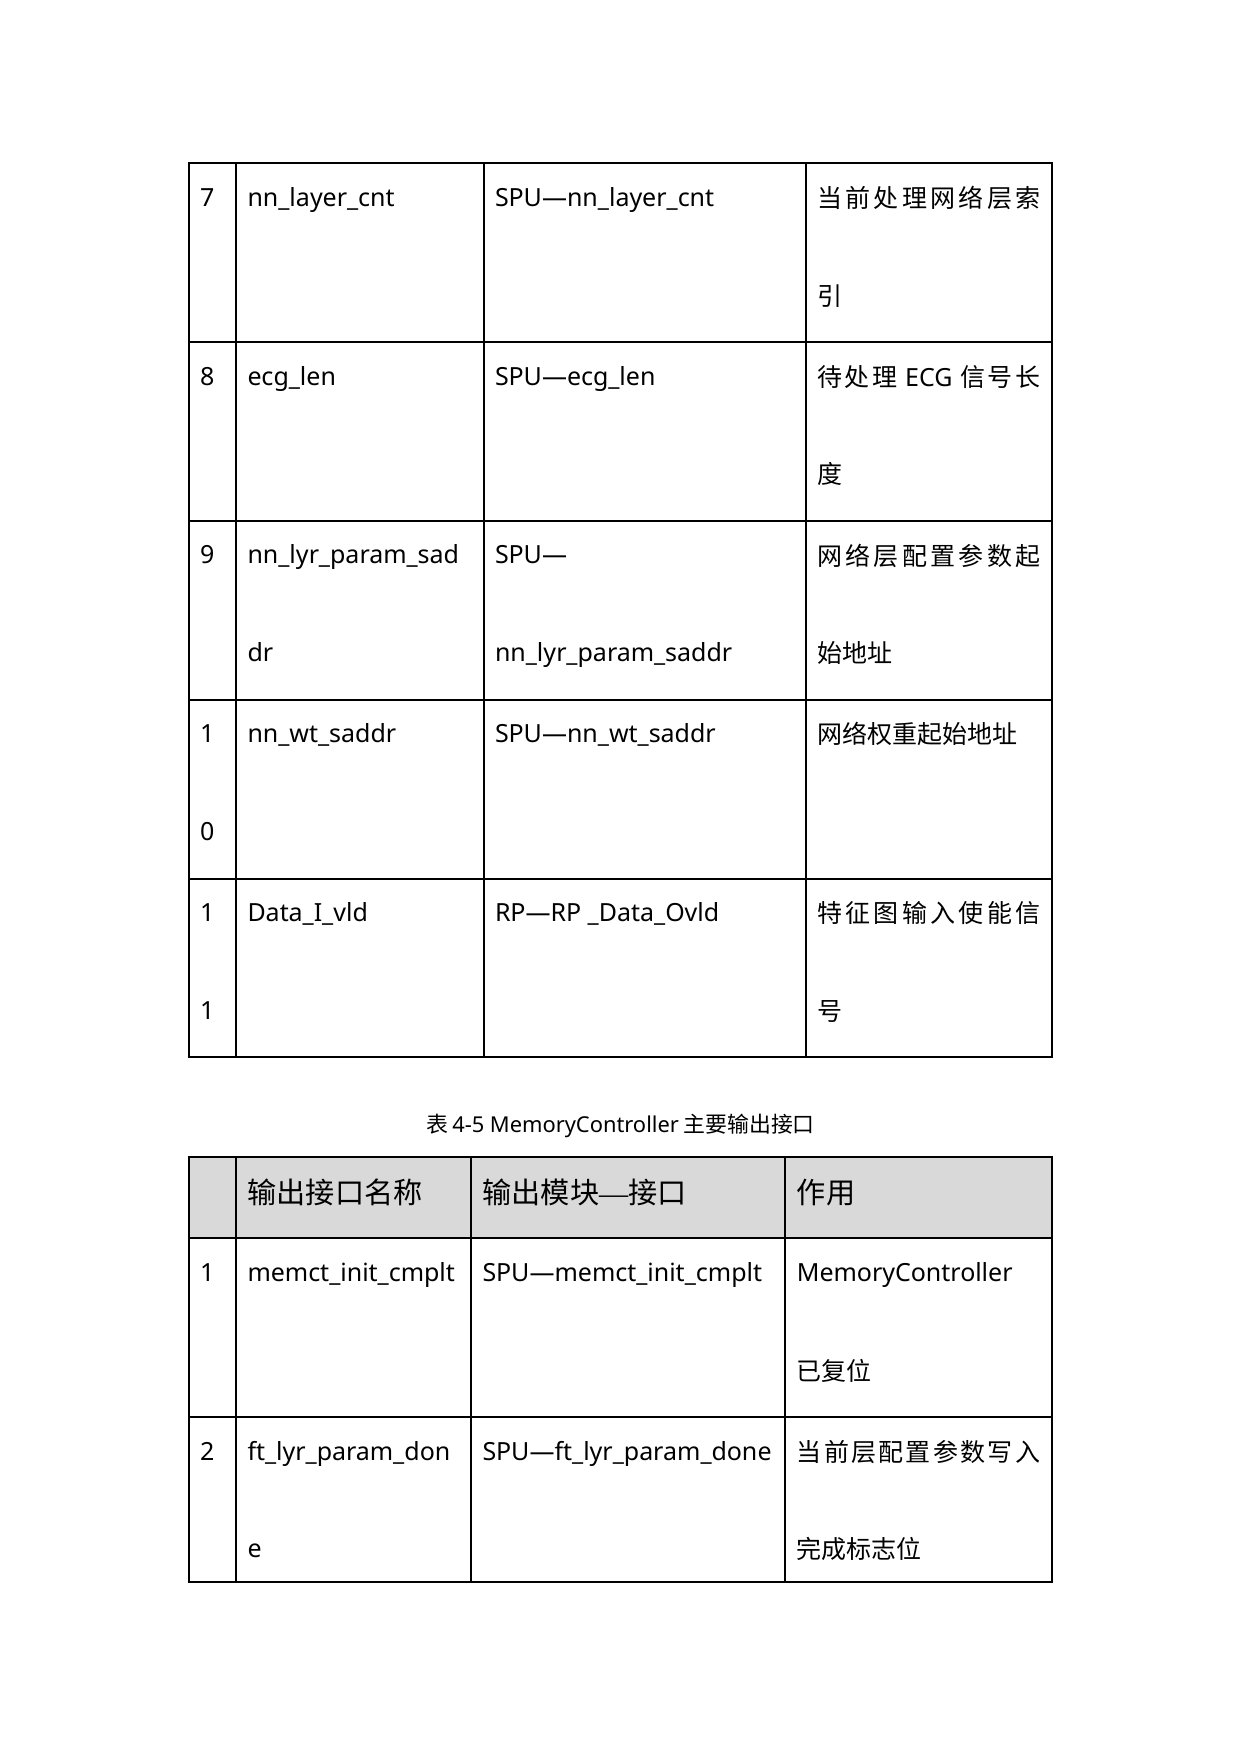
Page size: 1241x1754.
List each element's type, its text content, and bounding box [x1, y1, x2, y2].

table_cell 2 [190, 1418, 235, 1581]
table_header [190, 1158, 235, 1237]
table_cell nn_layer_cnt [237, 164, 483, 341]
table_cell ecg_len [237, 343, 483, 520]
table_cell 7 [190, 164, 235, 341]
table_cell SPU—nn_wt_saddr [485, 701, 805, 877]
table_cell 网络层配置参数起始地址 [807, 522, 1051, 698]
table_cell ft_lyr_param_done [237, 1418, 470, 1581]
table_cell SPU—ft_lyr_param_done [472, 1418, 784, 1581]
table_cell nn_wt_saddr [237, 701, 483, 877]
table_cell RP—RP _Data_Ovld [485, 880, 805, 1056]
table_cell 8 [190, 343, 235, 520]
table_cell Data_I_vld [237, 880, 483, 1056]
table_cell 网络权重起始地址 [807, 701, 1051, 877]
table_cell SPU—ecg_len [485, 343, 805, 520]
table_cell SPU—nn_layer_cnt [485, 164, 805, 341]
table_cell 1 [190, 1239, 235, 1416]
table_header 输出接口名称 [237, 1158, 470, 1237]
table_cell 11 [190, 880, 235, 1056]
table_cell memct_init_cmplt [237, 1239, 470, 1416]
table_header 作用 [786, 1158, 1051, 1237]
table_cell 待处理ECG信号长度 [807, 343, 1051, 520]
table_cell 当前处理网络层索引 [807, 164, 1051, 341]
table_cell SPU—memct_init_cmplt [472, 1239, 784, 1416]
table_cell SPU—nn_lyr_param_saddr [485, 522, 805, 698]
table_cell nn_lyr_param_saddr [237, 522, 483, 698]
table_cell MemoryController已复位 [786, 1239, 1051, 1416]
table_cell 10 [190, 701, 235, 877]
table_cell 当前层配置参数写入完成标志位 [786, 1418, 1051, 1581]
table_cell 特征图输入使能信号 [807, 880, 1051, 1056]
text 表4-5 MemoryController主要输出接口 [187, 1107, 1053, 1139]
table_header 输出模块—接口 [472, 1158, 784, 1237]
table_cell 9 [190, 522, 235, 698]
